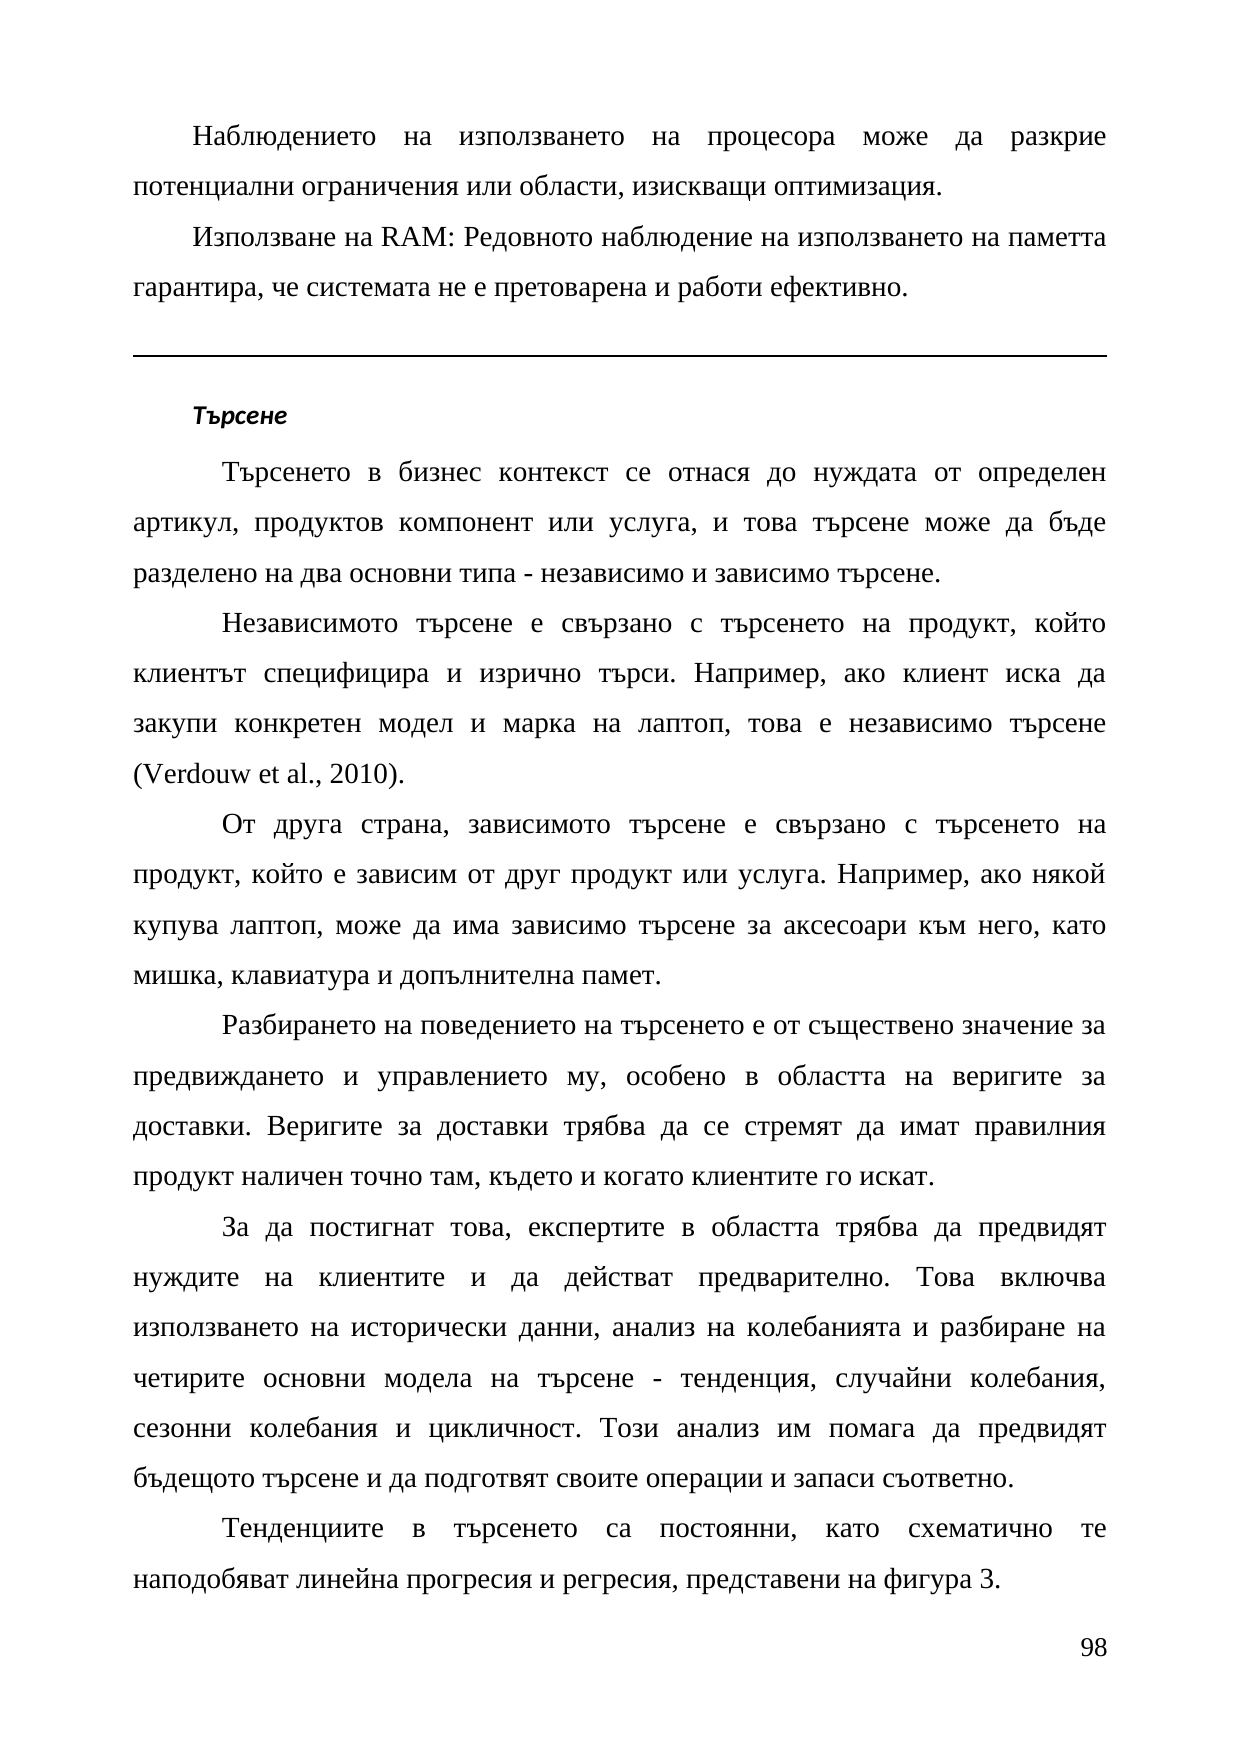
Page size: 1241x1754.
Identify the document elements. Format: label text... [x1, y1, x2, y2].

text Разбирането на поведението на търсенето е от съществено значение за предвиждането и управлението му, особено в областта на веригите за доставки. Веригите за доставки трябва да се стремят да имат правилния продукт наличен точно там, където и когато клиентите го искат. [133, 1007, 1107, 1192]
text Търсенето в бизнес контекст се отнася до нуждата от определен артикул, продуктов компонент или услуга, и това търсене може да бъде разделено на два основни типа - независимо и зависимо търсене. [133, 454, 1107, 588]
text За да постигнат това, експертите в областта трябва да предвидят нуждите на клиентите и да действат предварително. Това включва използването на исторически данни, анализ на колебанията и разбиране на четирите основни модела на търсене - тенденция, случайни колебания, сезонни колебания и цикличност. Този анализ им помага да предвидят бъдещото търсене и да подготвят своите операции и запаси съответно. [133, 1209, 1107, 1494]
text Наблюдението на използването на процесора може да разкрие потенциални ограничения или области, изискващи оптимизация. [133, 118, 1107, 202]
text Използване на RAM: Редовното наблюдение на използването на паметта гарантира, че системата не е претоварена и работи ефективно. [133, 219, 1107, 303]
text От друга страна, зависимото търсене е свързано с търсенето на продукт, който е зависим от друг продукт или услуга. Например, ако някой купува лаптоп, може да има зависимо търсене за аксесоари към него, като мишка, клавиатура и допълнителна памет. [133, 806, 1107, 991]
text Независимото търсене е свързано с търсенето на продукт, който клиентът специфицира и изрично търси. Например, ако клиент иска да закупи конкретен модел и марка на лаптоп, това е независимо търсене (Verdouw et al., 2010). [133, 605, 1107, 789]
subtitle Търсене [133, 398, 1107, 431]
text Тенденциите в търсенето са постоянни, като схематично те наподобяват линейна прогресия и регресия, представени на фигура 3. [133, 1511, 1107, 1594]
